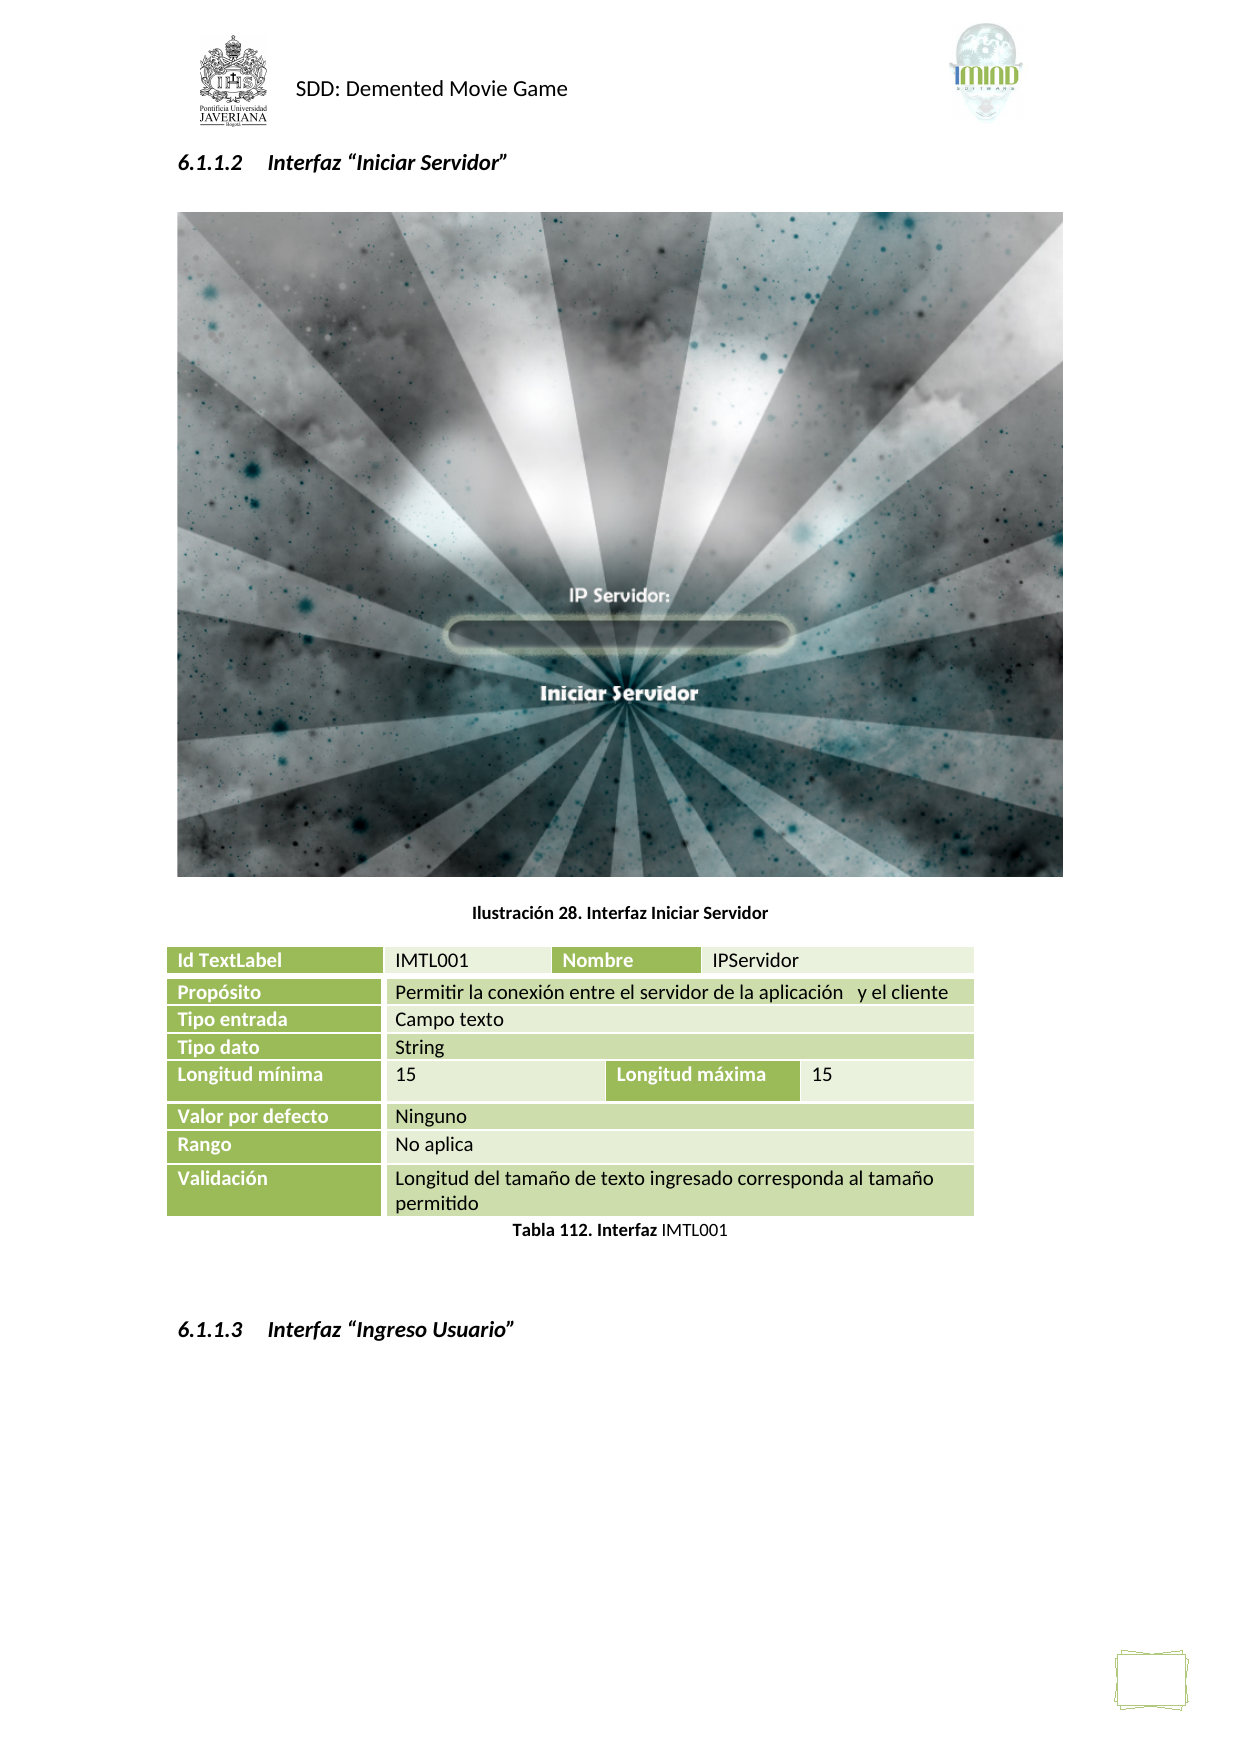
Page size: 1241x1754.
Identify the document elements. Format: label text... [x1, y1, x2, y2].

table_cell Rango [167, 1131, 381, 1163]
table_cell String [387, 1034, 974, 1059]
table_cell 15 [387, 1061, 605, 1101]
picture [177, 212, 1063, 877]
table_cell Longitud mínima [167, 1061, 381, 1101]
table_cell Longitud del tamaño de texto ingresado corresponda al tamaño permitido [387, 1165, 974, 1216]
table_cell Ninguno [387, 1104, 974, 1129]
table_header IMTL001 [385, 947, 551, 973]
table_cell 15 [801, 1061, 974, 1101]
table_cell Longitud máxima [606, 1061, 800, 1101]
table_cell Validación [167, 1165, 381, 1216]
table_header Id TextLabel [167, 947, 383, 973]
table_cell Tipo entrada [167, 1006, 381, 1032]
table_cell No aplica [387, 1131, 974, 1163]
table_header IPServidor [702, 947, 974, 973]
table_cell Tipo dato [167, 1034, 381, 1059]
subtitle Interfaz “Ingreso Usuario” [177, 1315, 1063, 1343]
picture [948, 23, 1029, 127]
picture [200, 35, 267, 127]
table_cell Campo texto [387, 1006, 974, 1032]
table_cell Permitir la conexión entre el servidor de la aplicación y el cliente [387, 979, 974, 1004]
table_header Nombre [552, 947, 701, 973]
table_cell Valor por defecto [167, 1104, 381, 1129]
subtitle Interfaz “Iniciar Servidor” [177, 148, 1063, 176]
